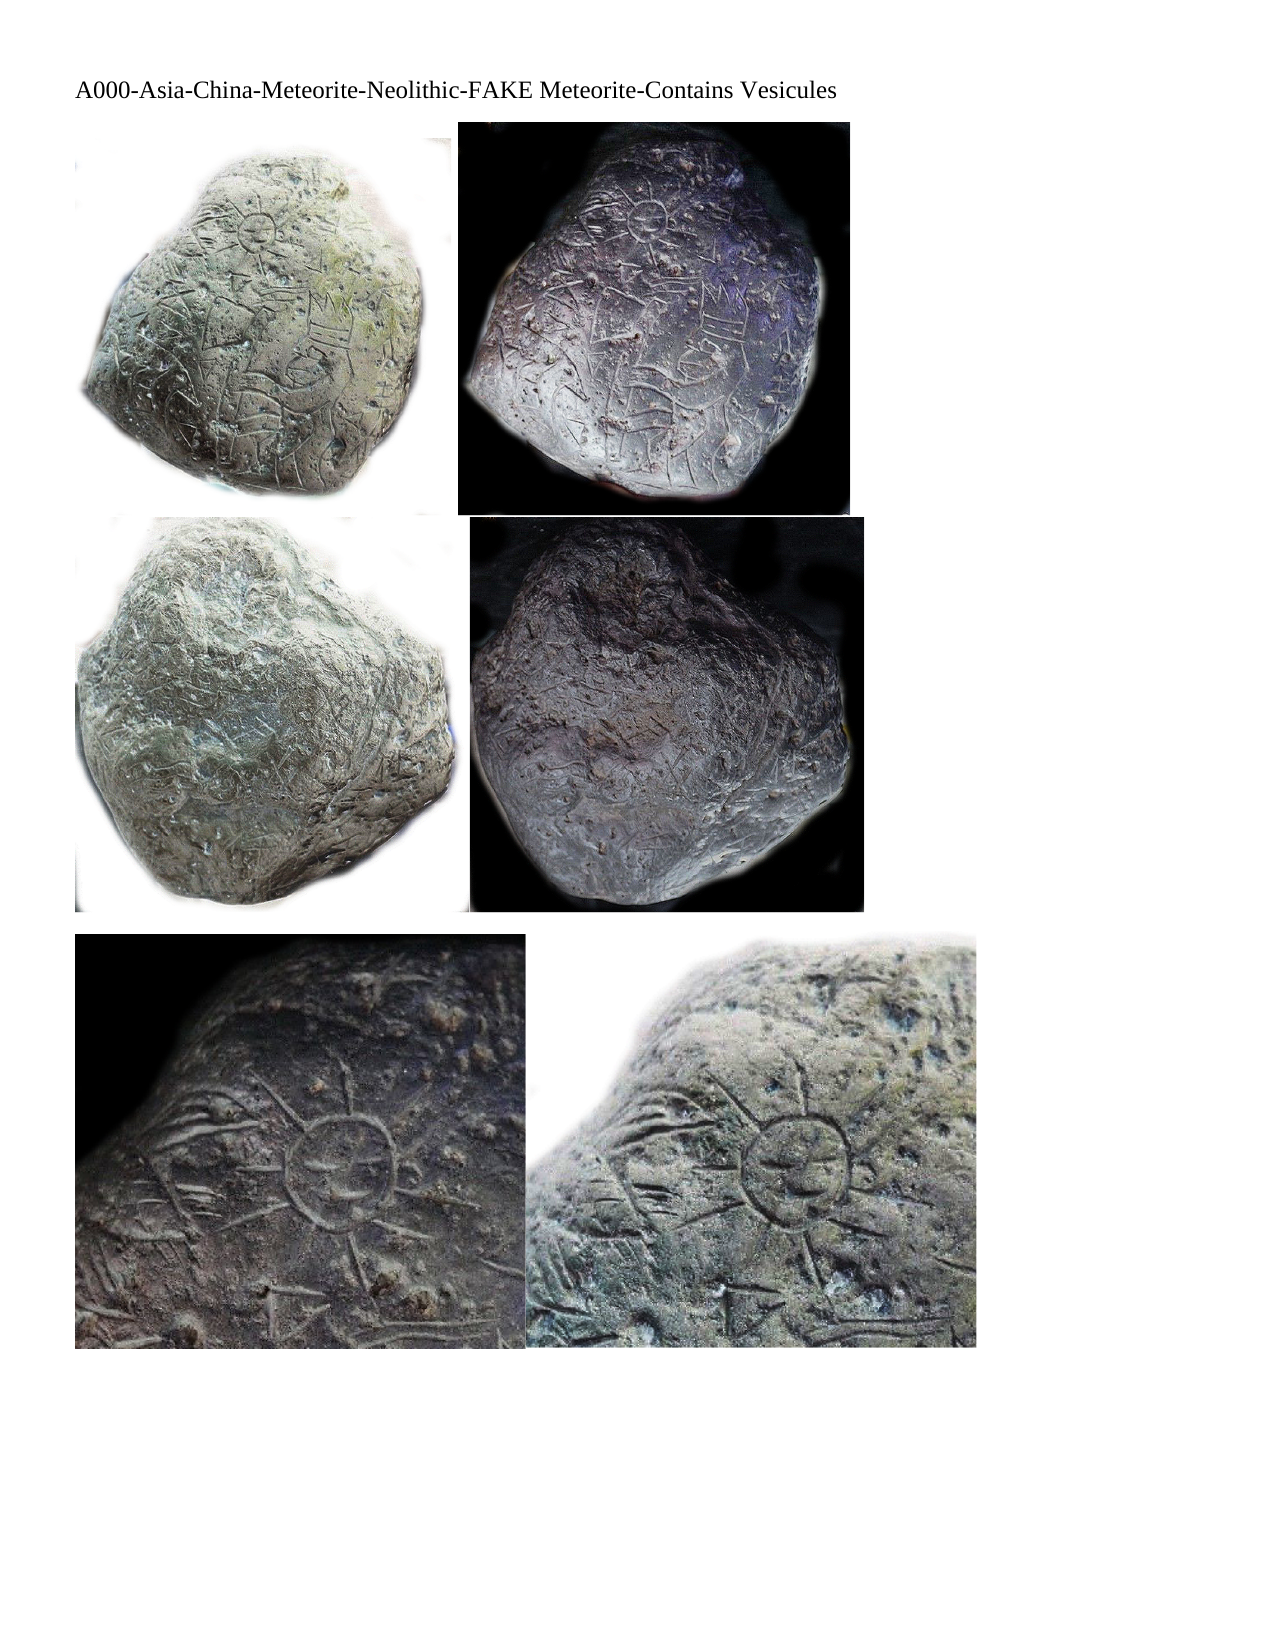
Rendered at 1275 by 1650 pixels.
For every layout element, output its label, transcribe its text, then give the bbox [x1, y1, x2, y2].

picture [75, 931, 977, 1349]
text A000-Asia-China-Meteorite-Neolithic-FAKE Meteorite-Contains Vesicules [75, 75, 1200, 104]
